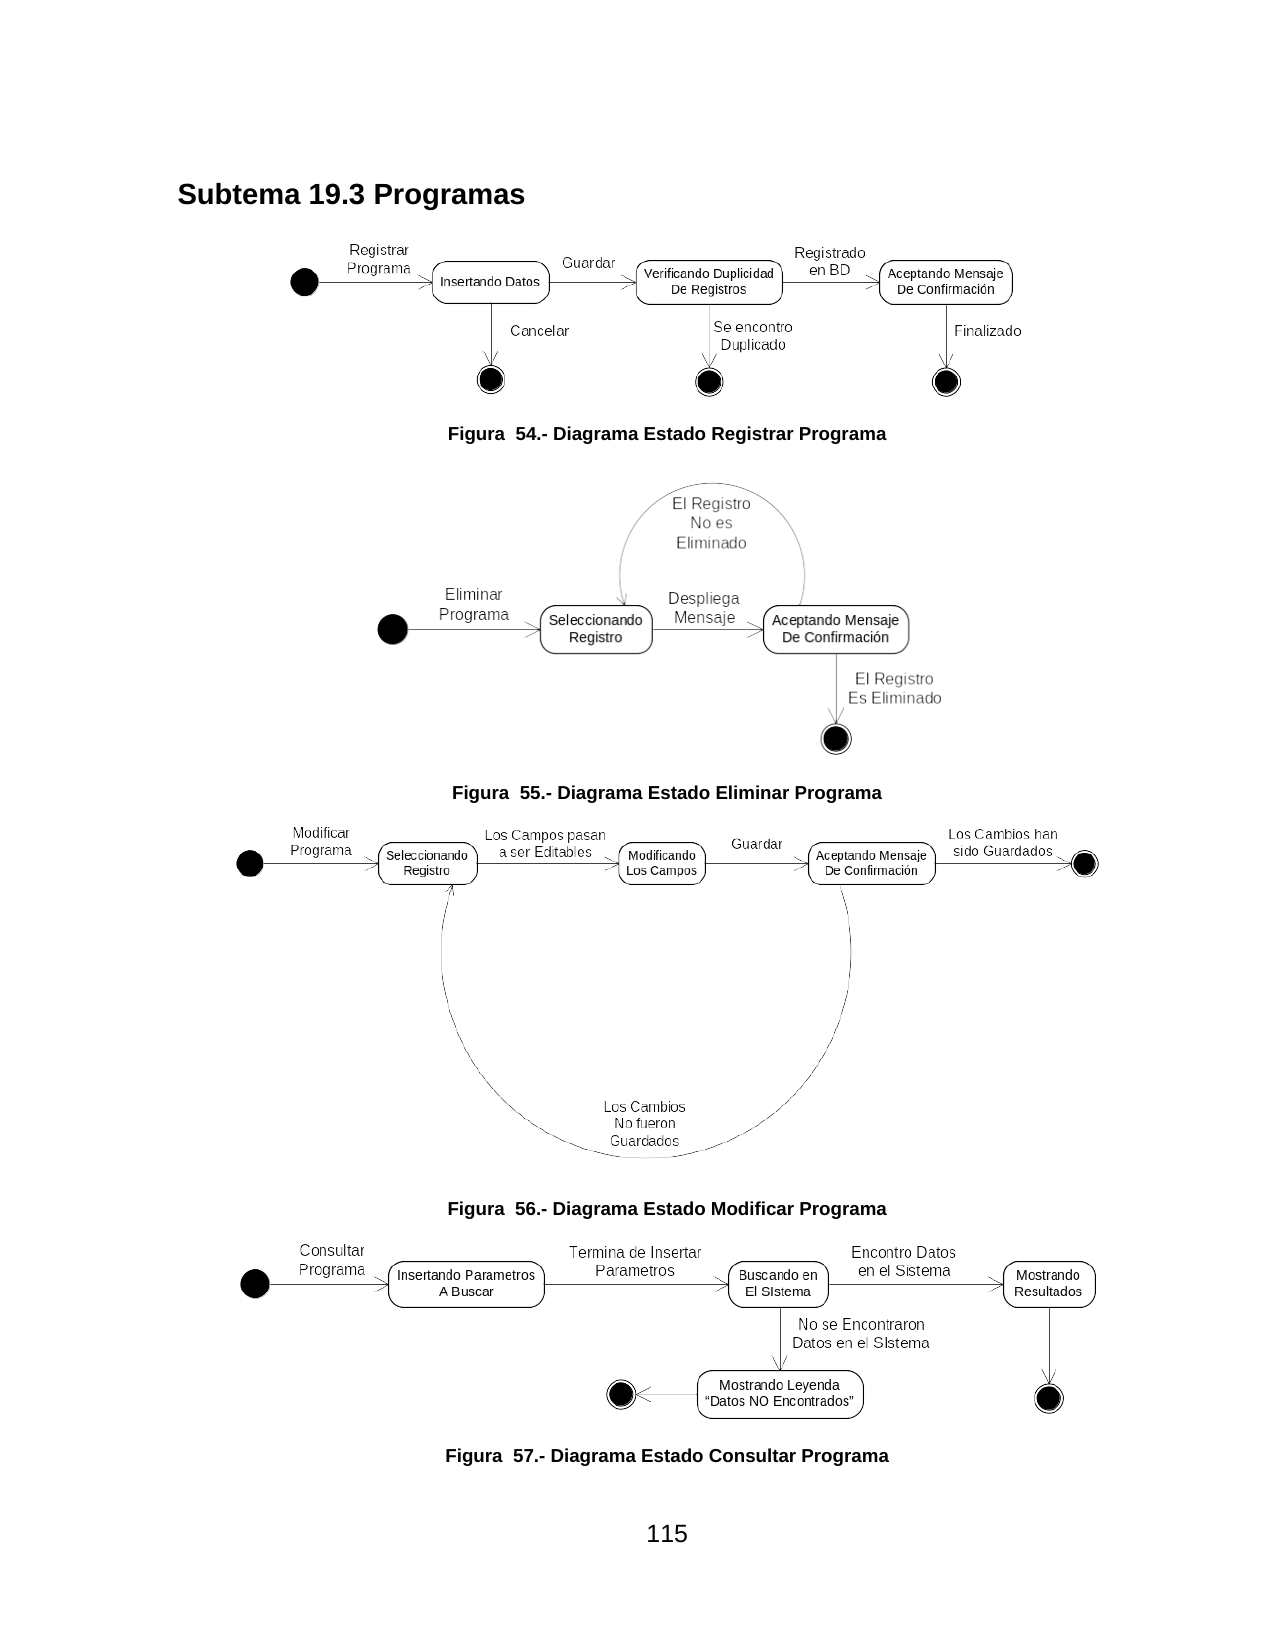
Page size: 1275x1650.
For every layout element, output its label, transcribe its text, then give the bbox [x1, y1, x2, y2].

subtitle Programas [177, 177, 1157, 211]
